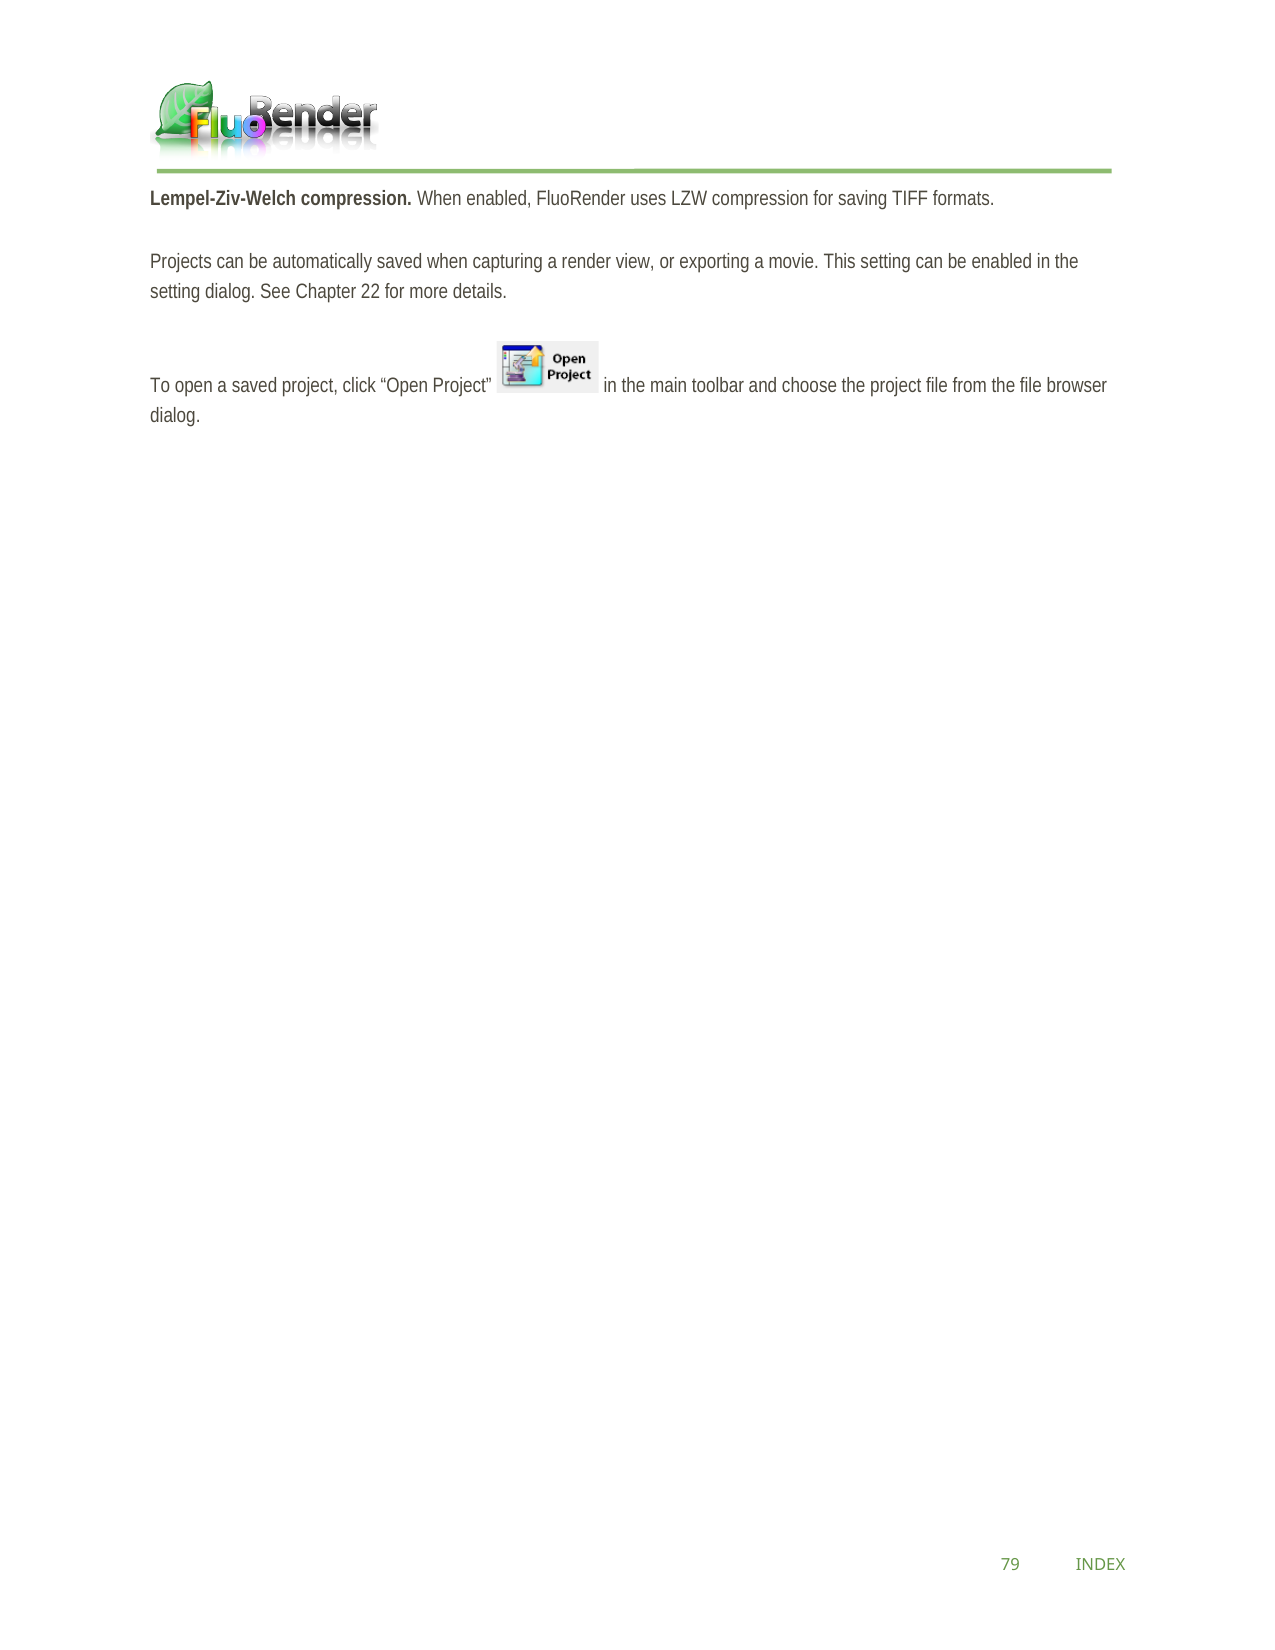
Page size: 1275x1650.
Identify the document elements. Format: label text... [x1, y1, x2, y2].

picture [150, 75, 379, 162]
text To open a saved project, click “Open Project” in the main toolbar and choose the project file from the file browser dialog. [150, 342, 1125, 427]
text Projects can be automatically saved when capturing a render view, or exporting a movie. This setting can be enabled in the setting dialog. See Chapter 22 for more details. [150, 249, 1125, 302]
picture [496, 341, 599, 393]
text Lempel-Ziv-Welch compression. When enabled, FluoRender uses LZW compression for saving TIFF formats. [150, 185, 1125, 209]
